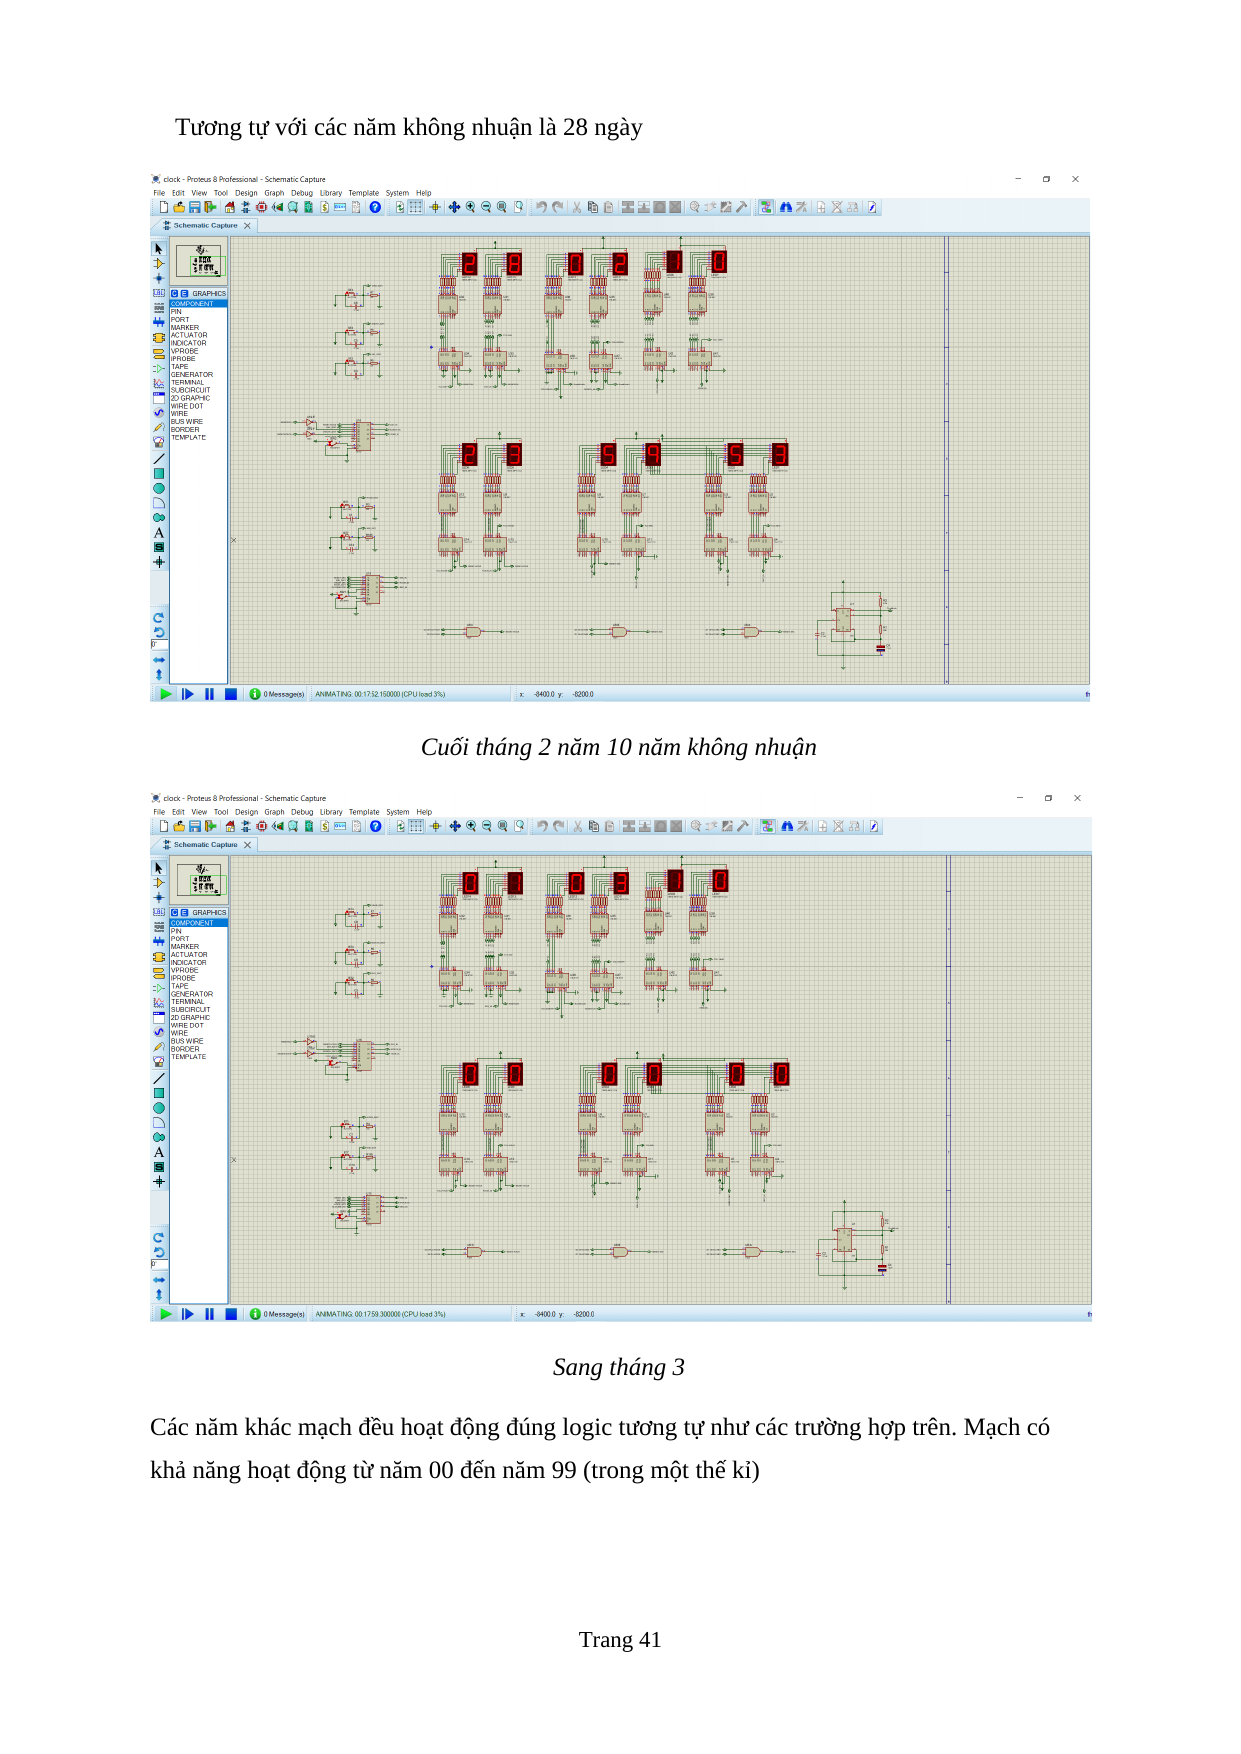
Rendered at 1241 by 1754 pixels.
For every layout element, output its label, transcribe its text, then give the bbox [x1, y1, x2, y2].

text Các năm khác mạch đều hoạt động đúng logic tương tự như các trường hợp trên. Mạch có khả năng hoạt động từ năm 00 đến năm 99 (trong một thế kỉ) [150, 1412, 1090, 1484]
text Sang tháng 3 [150, 1352, 1090, 1381]
picture [150, 791, 1093, 1322]
text Tương tự với các năm không nhuận là 28 ngày [150, 112, 1090, 141]
picture [150, 172, 1091, 702]
text Cuối tháng 2 năm 10 năm không nhuận [150, 732, 1090, 761]
